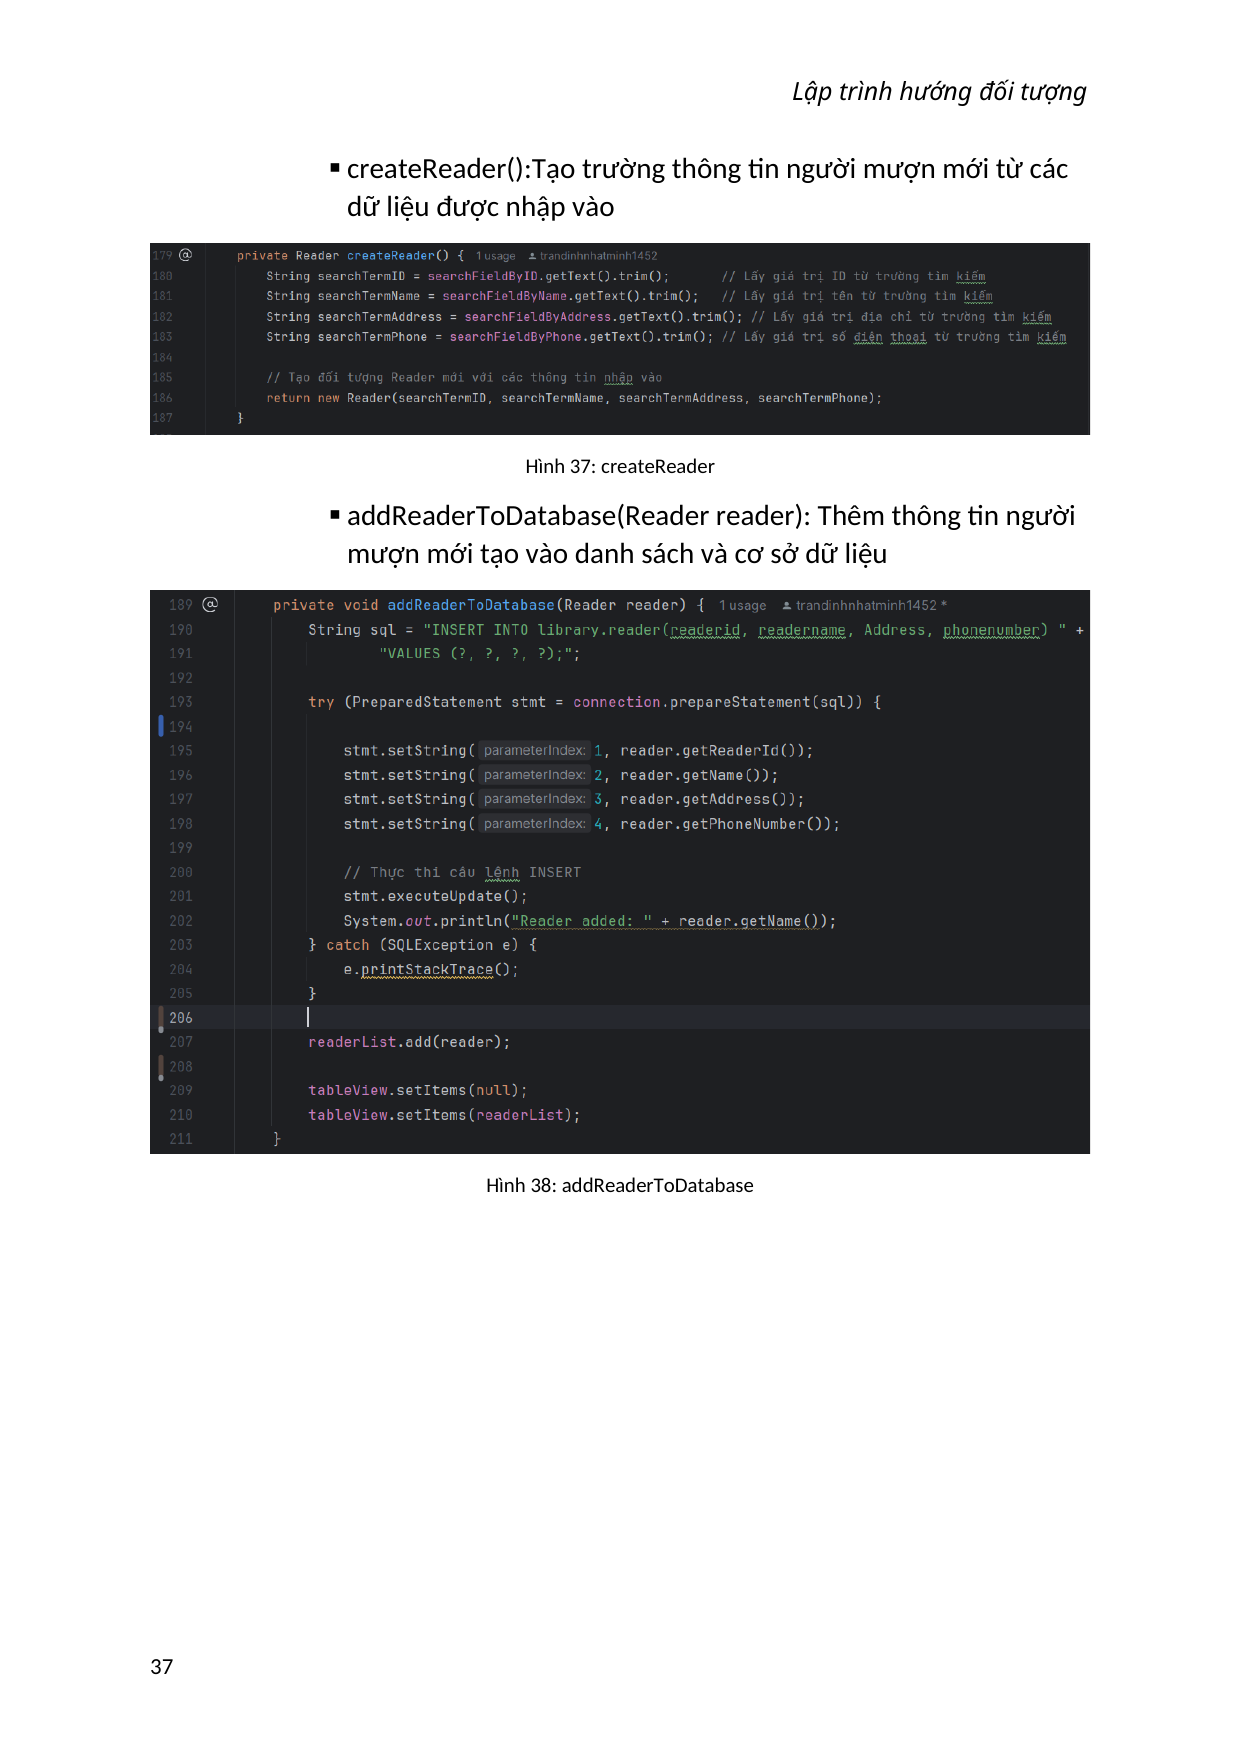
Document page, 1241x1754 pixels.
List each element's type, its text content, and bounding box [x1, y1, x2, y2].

list addReaderToDatabase(Reader reader): Thêm thông tin người mượn mới tạo vào danh sách và cơ sở dữ liệu [328, 497, 1090, 571]
picture [150, 243, 1091, 435]
picture [150, 590, 1091, 1154]
list createReader():Tạo trường thông tin người mượn mới từ các dữ liệu được nhập vào [328, 150, 1090, 224]
text Hình 38: addReaderToDatabase [150, 1172, 1090, 1198]
text Hình 37: createReader [150, 453, 1090, 478]
